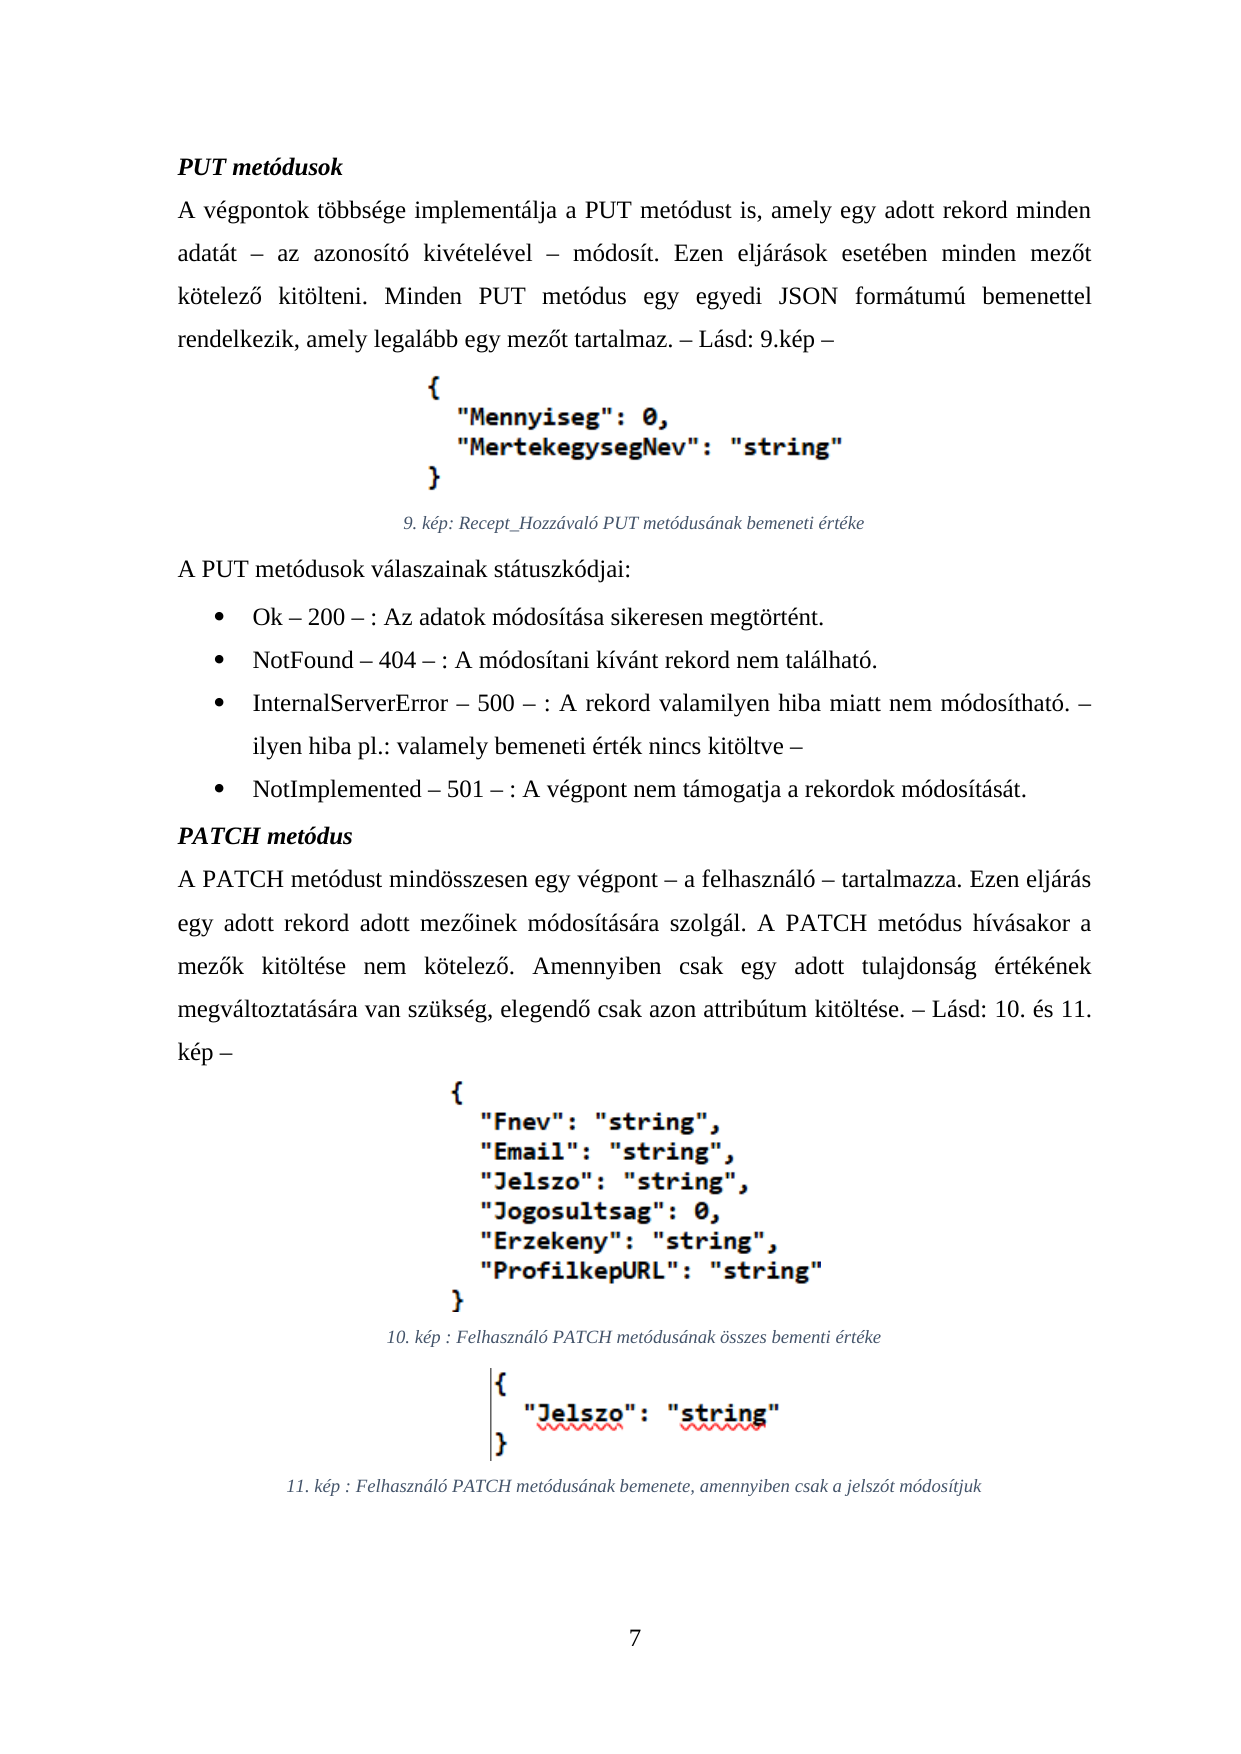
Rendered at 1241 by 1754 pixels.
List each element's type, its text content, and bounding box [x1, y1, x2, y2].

text A végpontok többsége implementálja a PUT metódust is, amely egy adott rekord minden adatát – az azonosító kivételével – módosít. Ezen eljárások esetében minden mezőt kötelező kitölteni. Minden PUT metódus egy egyedi JSON formátumú bemenettel rendelkezik, amely legalább egy mezőt tartalmaz. – Lásd: 9.kép – [177, 195, 1092, 353]
text A PUT metódusok válaszainak státuszkódjai: [177, 554, 1092, 583]
subtitle PUT metódusok [177, 152, 1092, 181]
text 10. kép : Felhasználó PATCH metódusának összes bementi értéke [177, 1326, 1092, 1347]
list Ok – 200 – : Az adatok módosítása sikeresen megtörtént. [215, 602, 1092, 630]
list NotFound – 404 – : A módosítani kívánt rekord nem található. [215, 645, 1092, 673]
text A PATCH metódust mindösszesen egy végpont – a felhasználó – tartalmazza. Ezen eljárás egy adott rekord adott mezőinek módosítására szolgál. A PATCH metódus hívásakor a mezők kitöltése nem kötelező. Amennyiben csak egy adott tulajdonság értékének megváltoztatására van szükség, elegendő csak azon attribútum kitöltése. – Lásd: 10. és 11. kép – [177, 864, 1092, 1066]
picture [424, 367, 846, 498]
text 11. kép : Felhasználó PATCH metódusának bemenete, amennyiben csak a jelszót módosítjuk [177, 1475, 1092, 1496]
text 9. kép: Recept_Hozzávaló PUT metódusának bemeneti értéke [177, 512, 1092, 533]
subtitle PATCH metódus [177, 821, 1092, 850]
picture [448, 1080, 821, 1312]
picture [490, 1368, 780, 1461]
list NotImplemented – 501 – : A végpont nem támogatja a rekordok módosítását. [215, 774, 1092, 803]
list InternalServerError – 500 – : A rekord valamilyen hiba miatt nem módosítható. – ilyen hiba pl.: valamely bemeneti érték nincs kitöltve – [215, 688, 1092, 760]
